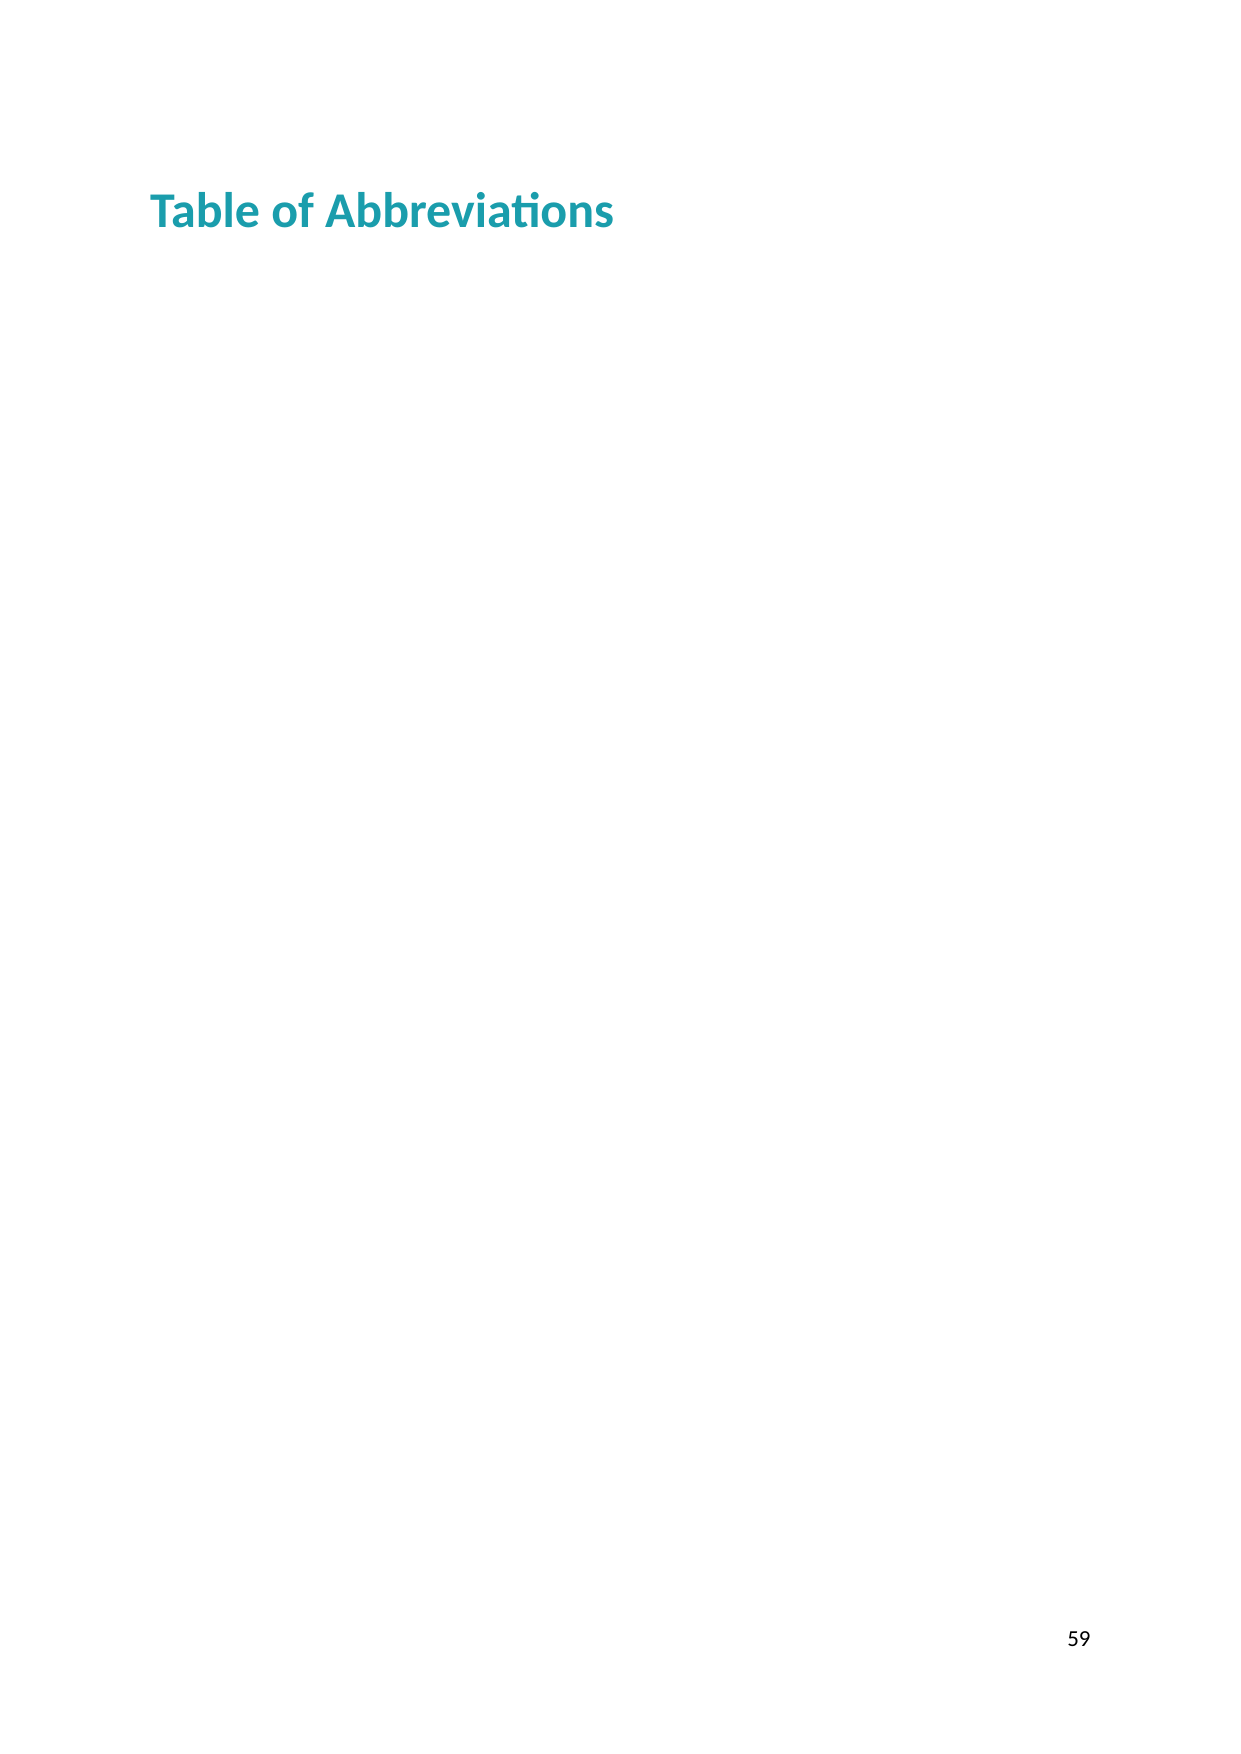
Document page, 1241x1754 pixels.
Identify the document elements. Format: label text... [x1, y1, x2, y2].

subtitle Table of Abbreviations [150, 179, 1090, 240]
